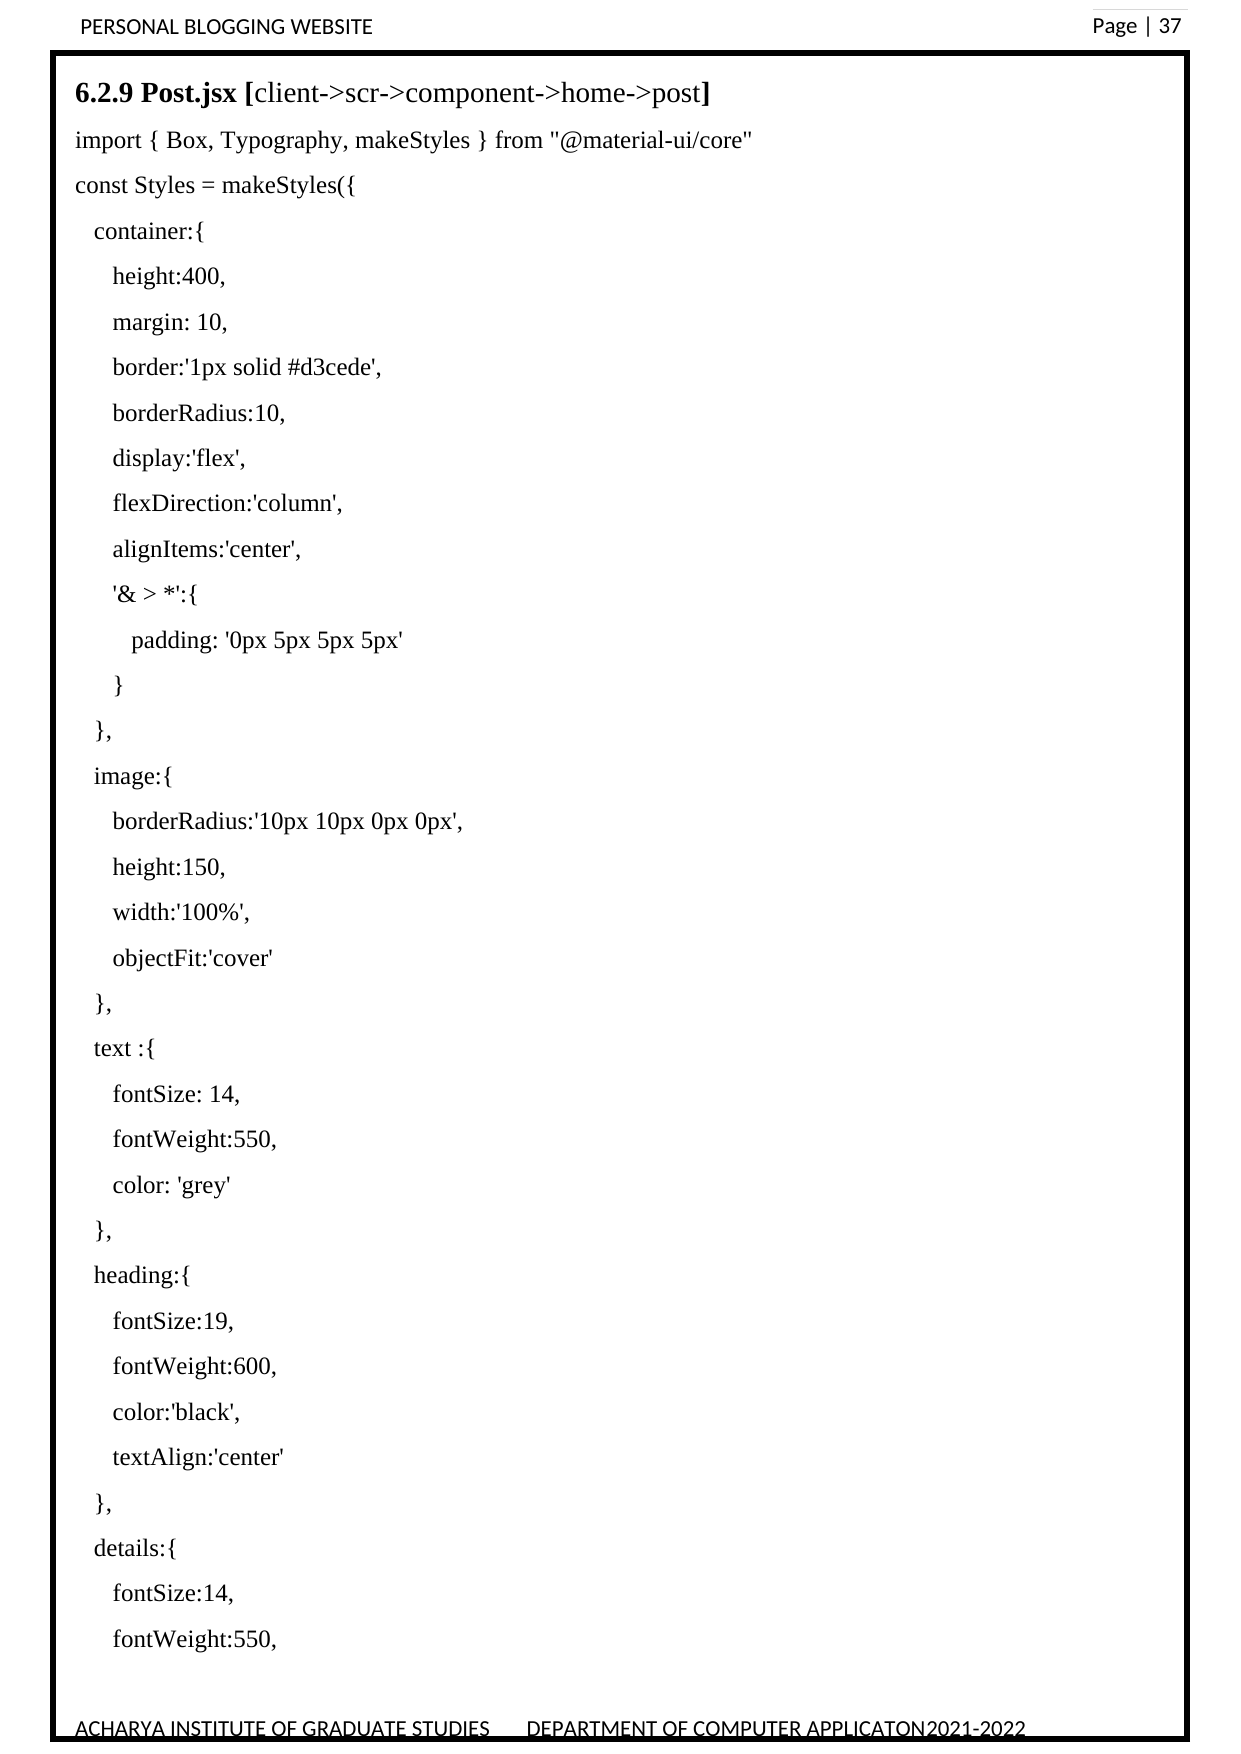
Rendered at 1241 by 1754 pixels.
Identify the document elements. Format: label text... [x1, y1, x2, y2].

text alignItems:'center', [75, 534, 1165, 563]
text } [75, 670, 1165, 699]
text container:{ [75, 216, 1165, 245]
text borderRadius:'10px 10px 0px 0px', [75, 806, 1165, 835]
text border:'1px solid #d3cede', [75, 352, 1165, 381]
text '& > *':{ [75, 579, 1165, 608]
text fontWeight:600, [75, 1351, 1165, 1380]
text fontSize:14, [75, 1578, 1165, 1607]
text fontWeight:550, [75, 1124, 1165, 1153]
text }, [75, 1488, 1165, 1516]
text image:{ [75, 761, 1165, 790]
text }, [75, 1215, 1165, 1244]
text fontWeight:550, [75, 1624, 1165, 1653]
text }, [75, 988, 1165, 1017]
text textAlign:'center' [75, 1442, 1165, 1471]
text height:400, [75, 261, 1165, 290]
text text :{ [75, 1033, 1165, 1062]
text fontSize:19, [75, 1306, 1165, 1335]
text flexDirection:'column', [75, 488, 1165, 517]
text import { Box, Typography, makeStyles } from "@material-ui/core" [75, 125, 1165, 154]
text }, [75, 716, 1165, 744]
text objectFit:'cover' [75, 943, 1165, 971]
text const Styles = makeStyles({ [75, 171, 1165, 199]
text width:'100%', [75, 897, 1165, 926]
text 6.2.9 Post.jsx [client->scr->component->home->post] [75, 75, 1165, 108]
text height:150, [75, 852, 1165, 881]
text heading:{ [75, 1261, 1165, 1289]
text borderRadius:10, [75, 398, 1165, 426]
text color:'black', [75, 1397, 1165, 1426]
text display:'flex', [75, 443, 1165, 472]
text padding: '0px 5px 5px 5px' [75, 625, 1165, 653]
text details:{ [75, 1533, 1165, 1562]
text margin: 10, [75, 307, 1165, 336]
text color: 'grey' [75, 1170, 1165, 1198]
text fontSize: 14, [75, 1079, 1165, 1108]
